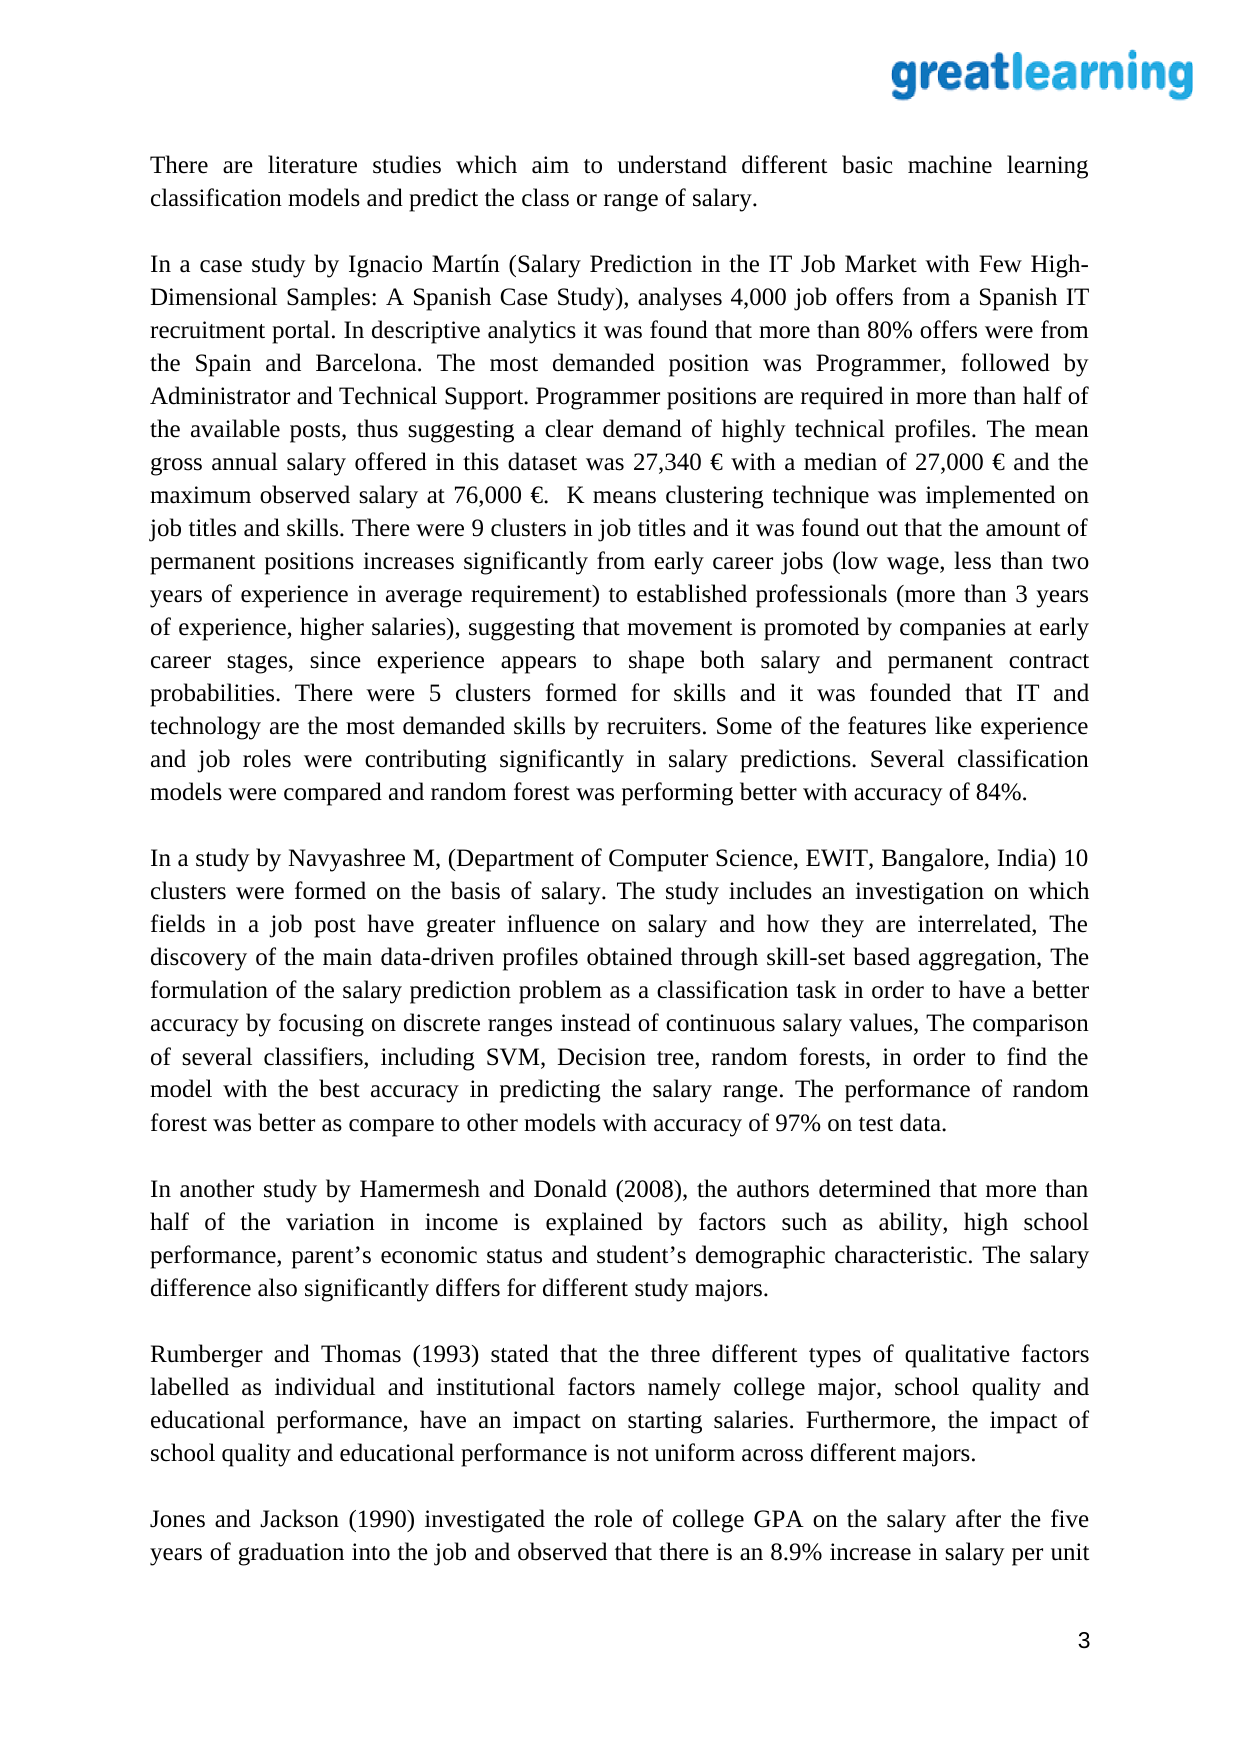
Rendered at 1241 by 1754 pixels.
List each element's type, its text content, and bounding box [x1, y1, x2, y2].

text There are literature studies which aim to understand different basic machine learning classification models and predict the class or range of salary. [150, 150, 1090, 212]
picture [881, 37, 1205, 113]
text In a study by Navyashree M, (Department of Computer Science, EWIT, Bangalore, India) 10 clusters were formed on the basis of salary. The study includes an investigation on which fields in a job post have greater influence on salary and how they are interrelated, The discovery of the main data-driven profiles obtained through skill-set based aggregation, The formulation of the salary prediction problem as a classification task in order to have a better accuracy by focusing on discrete ranges instead of continuous salary values, The comparison of several classifiers, including SVM, Decision tree, random forests, in order to find the model with the best accuracy in predicting the salary range. The performance of random forest was better as compare to other models with accuracy of 97% on test data. [150, 843, 1090, 1136]
text In another study by Hamermesh and Donald (2008), the authors determined that more than half of the variation in income is explained by factors such as ability, high school performance, parent’s economic status and student’s demographic characteristic. The salary difference also significantly differs for different study majors. [150, 1174, 1090, 1301]
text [150, 1504, 1090, 1566]
text Rumberger and Thomas (1993) stated that the three different types of qualitative factors labelled as individual and institutional factors namely college major, school quality and educational performance, have an impact on starting salaries. Furthermore, the impact of school quality and educational performance is not uniform across different majors. [150, 1339, 1090, 1467]
text In a case study by Ignacio Martín (Salary Prediction in the IT Job Market with Few High-Dimensional Samples: A Spanish Case Study), analyses 4,000 job offers from a Spanish IT recruitment portal. In descriptive analytics it was found that more than 80% offers were from the Spain and Barcelona. The most demanded position was Programmer, followed by Administrator and Technical Support. Programmer positions are required in more than half of the available posts, thus suggesting a clear demand of highly technical profiles. The mean gross annual salary offered in this dataset was 27,340 € with a median of 27,000 € and the maximum observed salary at 76,000 €. K means clustering technique was implemented on job titles and skills. There were 9 clusters in job titles and it was found out that the amount of permanent positions increases significantly from early career jobs (low wage, less than two years of experience in average requirement) to established professionals (more than 3 years of experience, higher salaries), suggesting that movement is promoted by companies at early career stages, since experience appears to shape both salary and permanent contract probabilities. There were 5 clusters formed for skills and it was founded that IT and technology are the most demanded skills by recruiters. Some of the features like experience and job roles were contributing significantly in salary predictions. Several classification models were compared and random forest was performing better with accuracy of 84%. [150, 249, 1090, 806]
